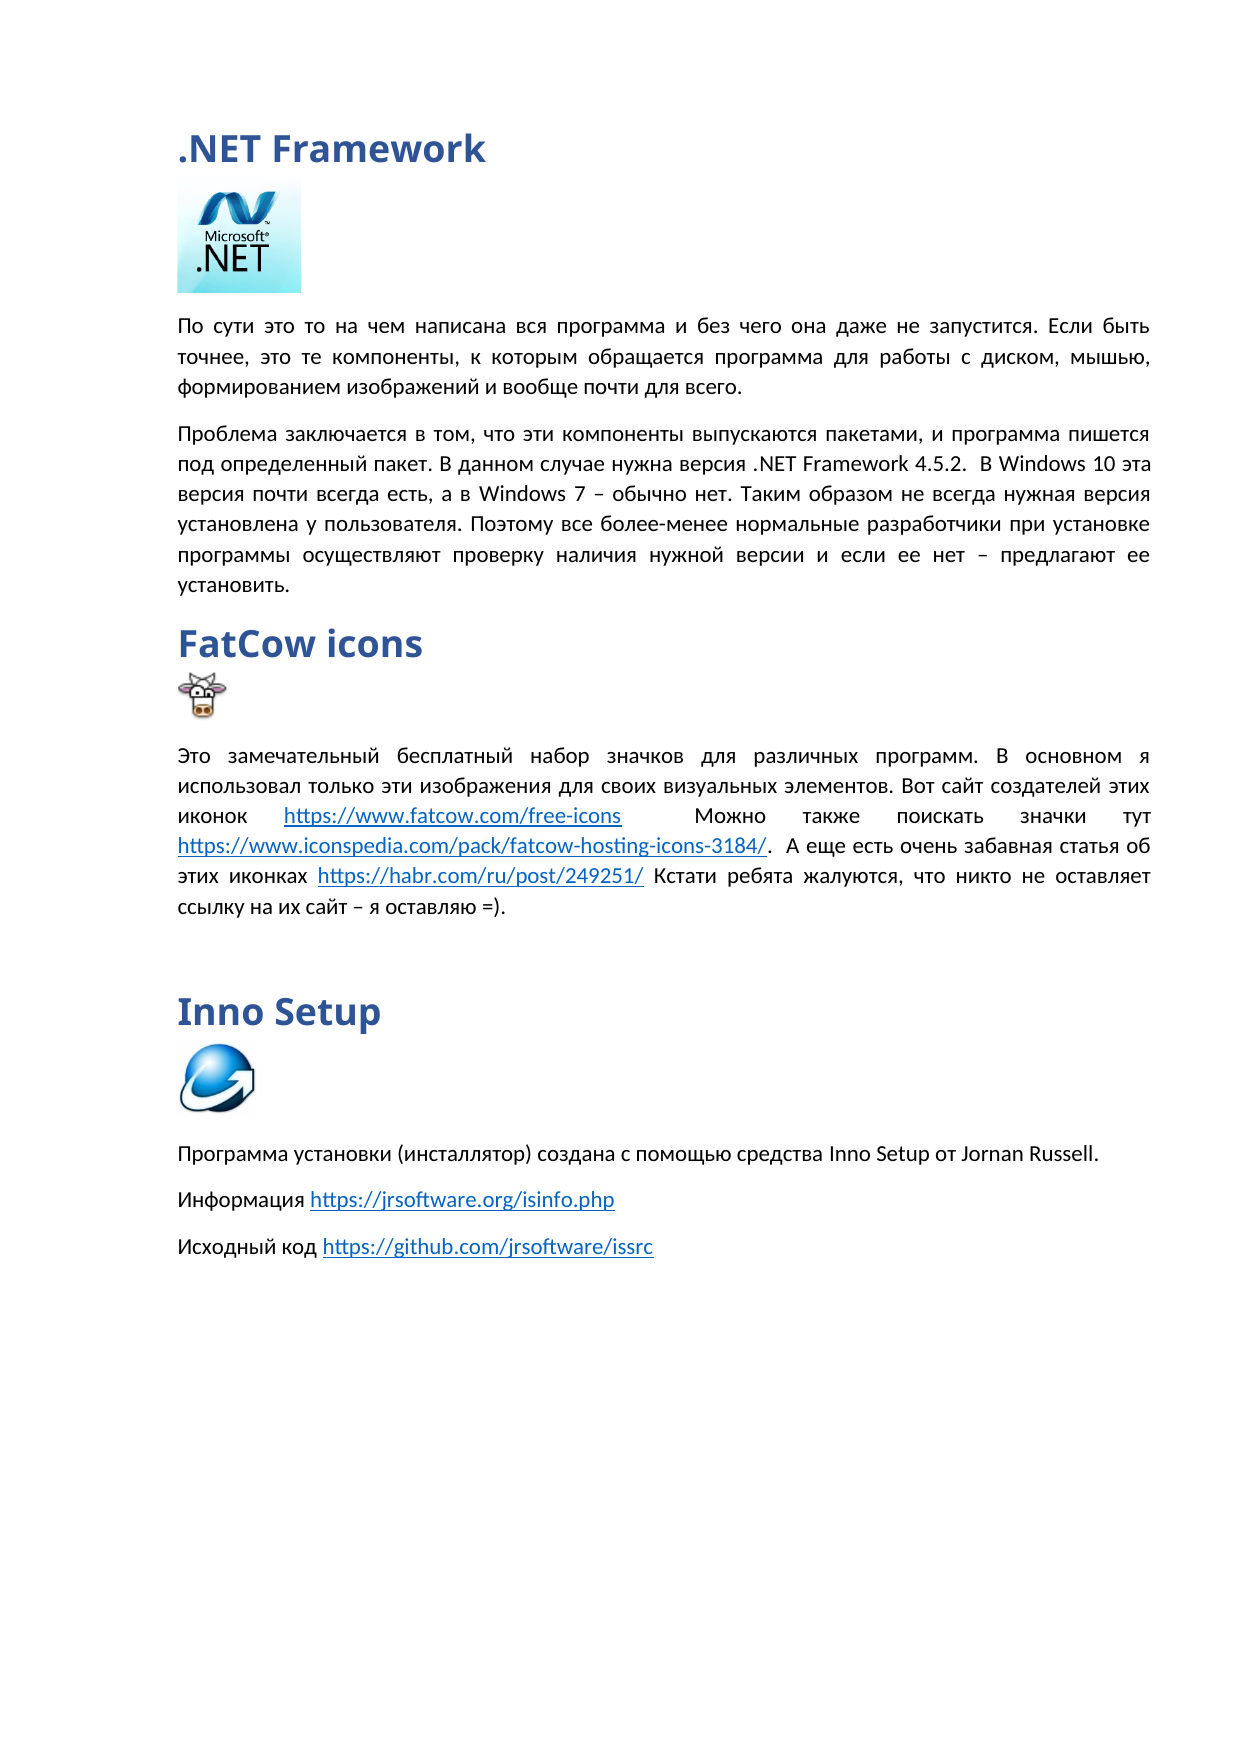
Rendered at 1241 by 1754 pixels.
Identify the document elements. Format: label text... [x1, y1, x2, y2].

subtitle Inno Setup [177, 986, 1152, 1037]
text Информация https://jrsoftware.org/isinfo.php [177, 1186, 1152, 1213]
picture [177, 1040, 257, 1120]
text Это замечательный бесплатный набор значков для различных программ. В основном я использовал только эти изображения для своих визуальных элементов. Вот сайт создателей этих иконок https://www.fatcow.com/free-icons Можно также поискать значки тут https://www.iconspedia.com/pack/fatcow-hosting-icons-3184/. А еще есть очень забавная статья об этих иконках https://habr.com/ru/post/249251/ Кстати ребята жалуются, что никто не оставляет ссылку на их сайт – я оставляю =). [177, 741, 1152, 920]
subtitle .NET Framework [177, 122, 1152, 173]
picture [177, 672, 228, 722]
picture [177, 177, 302, 293]
subtitle FatCow icons [177, 617, 1152, 668]
text Исходный код https://github.com/jrsoftware/issrc [177, 1232, 1152, 1260]
text Программа установки (инсталлятор) создана с помощью средства Inno Setup от Jornan Russell. [177, 1139, 1152, 1167]
text По сути это то на чем написана вся программа и без чего она даже не запустится. Если быть точнее, это те компоненты, к которым обращается программа для работы с диском, мышью, формированием изображений и вообще почти для всего. [177, 312, 1152, 400]
text Проблема заключается в том, что эти компоненты выпускаются пакетами, и программа пишется под определенный пакет. В данном случае нужна версия .NET Framework 4.5.2. В Windows 10 эта версия почти всегда есть, а в Windows 7 – обычно нет. Таким образом не всегда нужная версия установлена у пользователя. Поэтому все более-менее нормальные разработчики при установке программы осуществляют проверку наличия нужной версии и если ее нет – предлагают ее установить. [177, 419, 1152, 598]
